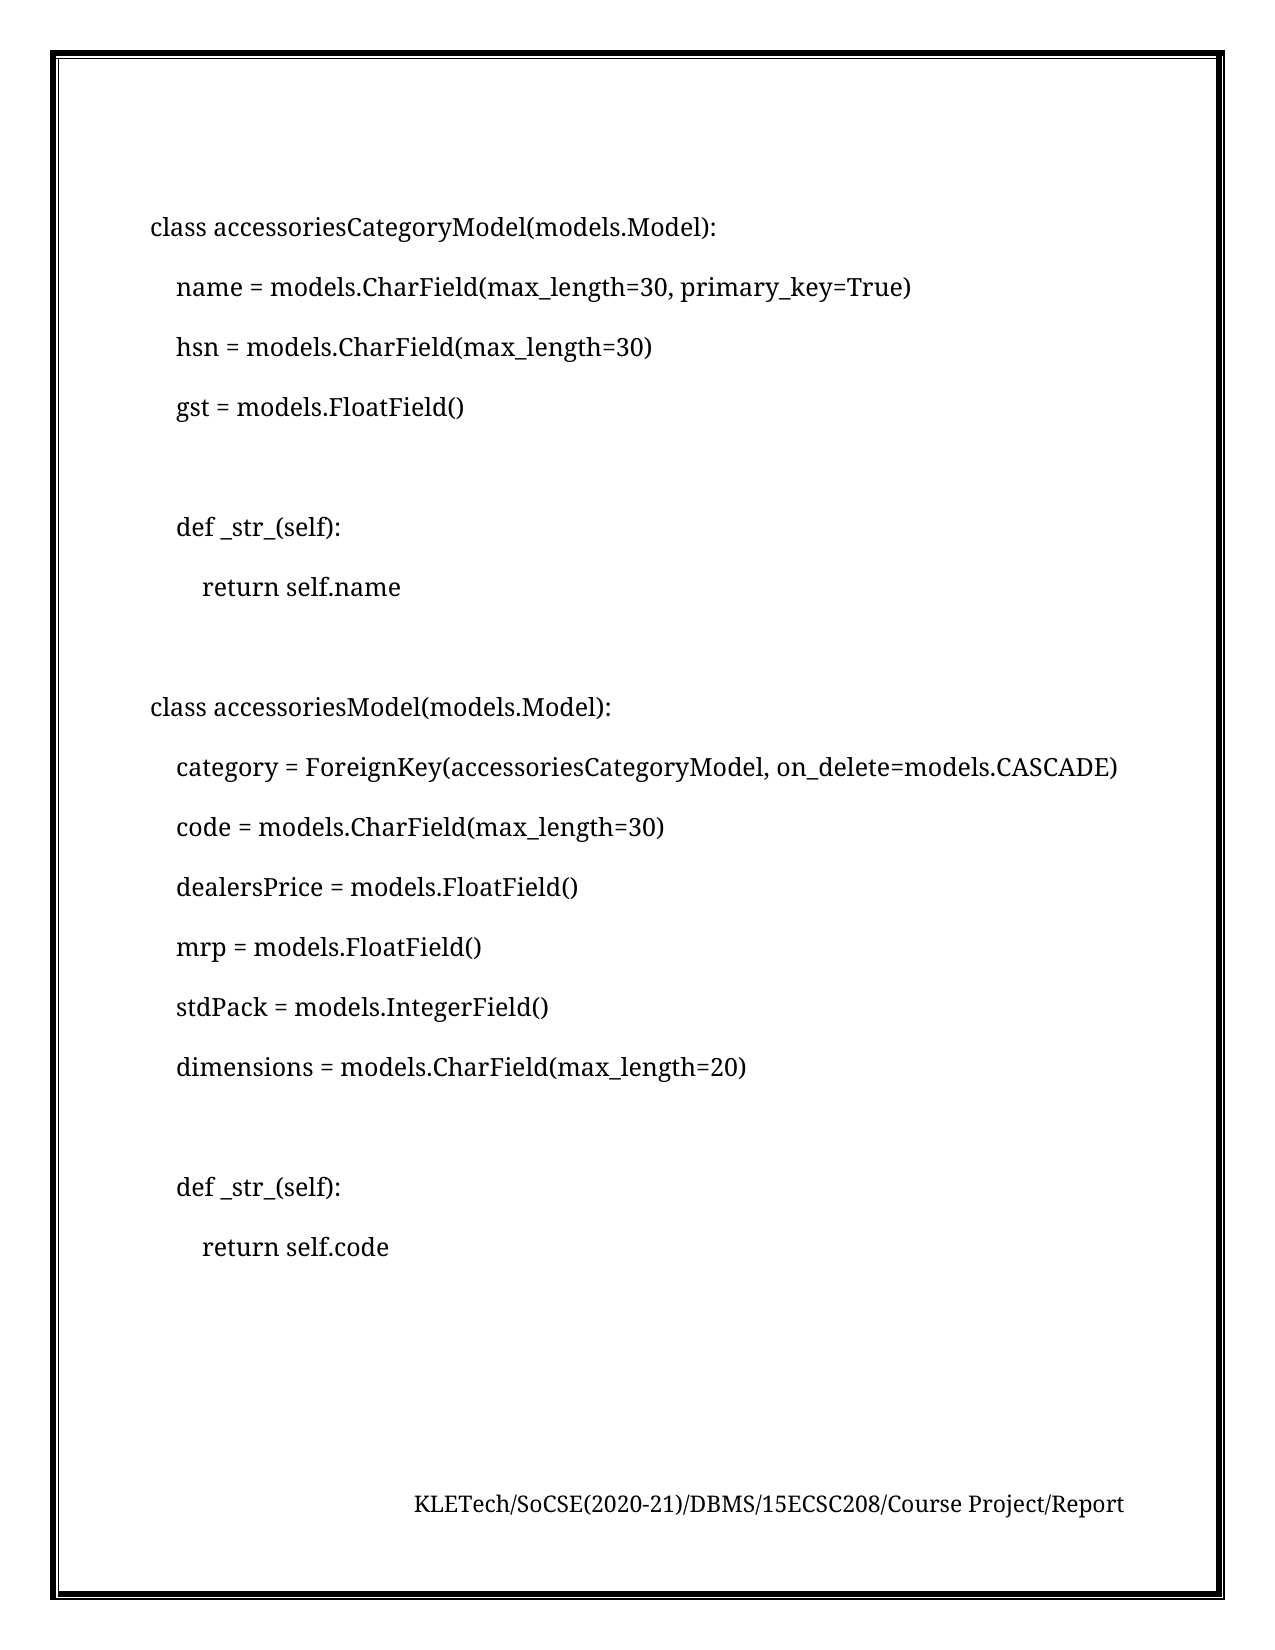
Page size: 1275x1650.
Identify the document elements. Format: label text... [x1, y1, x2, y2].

text category = ForeignKey(accessoriesCategoryModel, on_delete=models.CASCADE) [150, 750, 1125, 784]
text gst = models.FloatField() [150, 390, 1125, 424]
text return self.code [150, 1230, 1125, 1264]
text mrp = models.FloatField() [150, 930, 1125, 964]
text name = models.CharField(max_length=30, primary_key=True) [150, 270, 1125, 304]
text code = models.CharField(max_length=30) [150, 810, 1125, 844]
text hsn = models.CharField(max_length=30) [150, 330, 1125, 364]
text dimensions = models.CharField(max_length=20) [150, 1050, 1125, 1084]
text return self.name [150, 570, 1125, 604]
text dealersPrice = models.FloatField() [150, 870, 1125, 904]
text class accessoriesModel(models.Model): [150, 690, 1125, 724]
text stdPack = models.IntegerField() [150, 990, 1125, 1024]
text def _str_(self): [150, 510, 1125, 544]
text class accessoriesCategoryModel(models.Model): [150, 210, 1125, 244]
text def _str_(self): [150, 1170, 1125, 1204]
